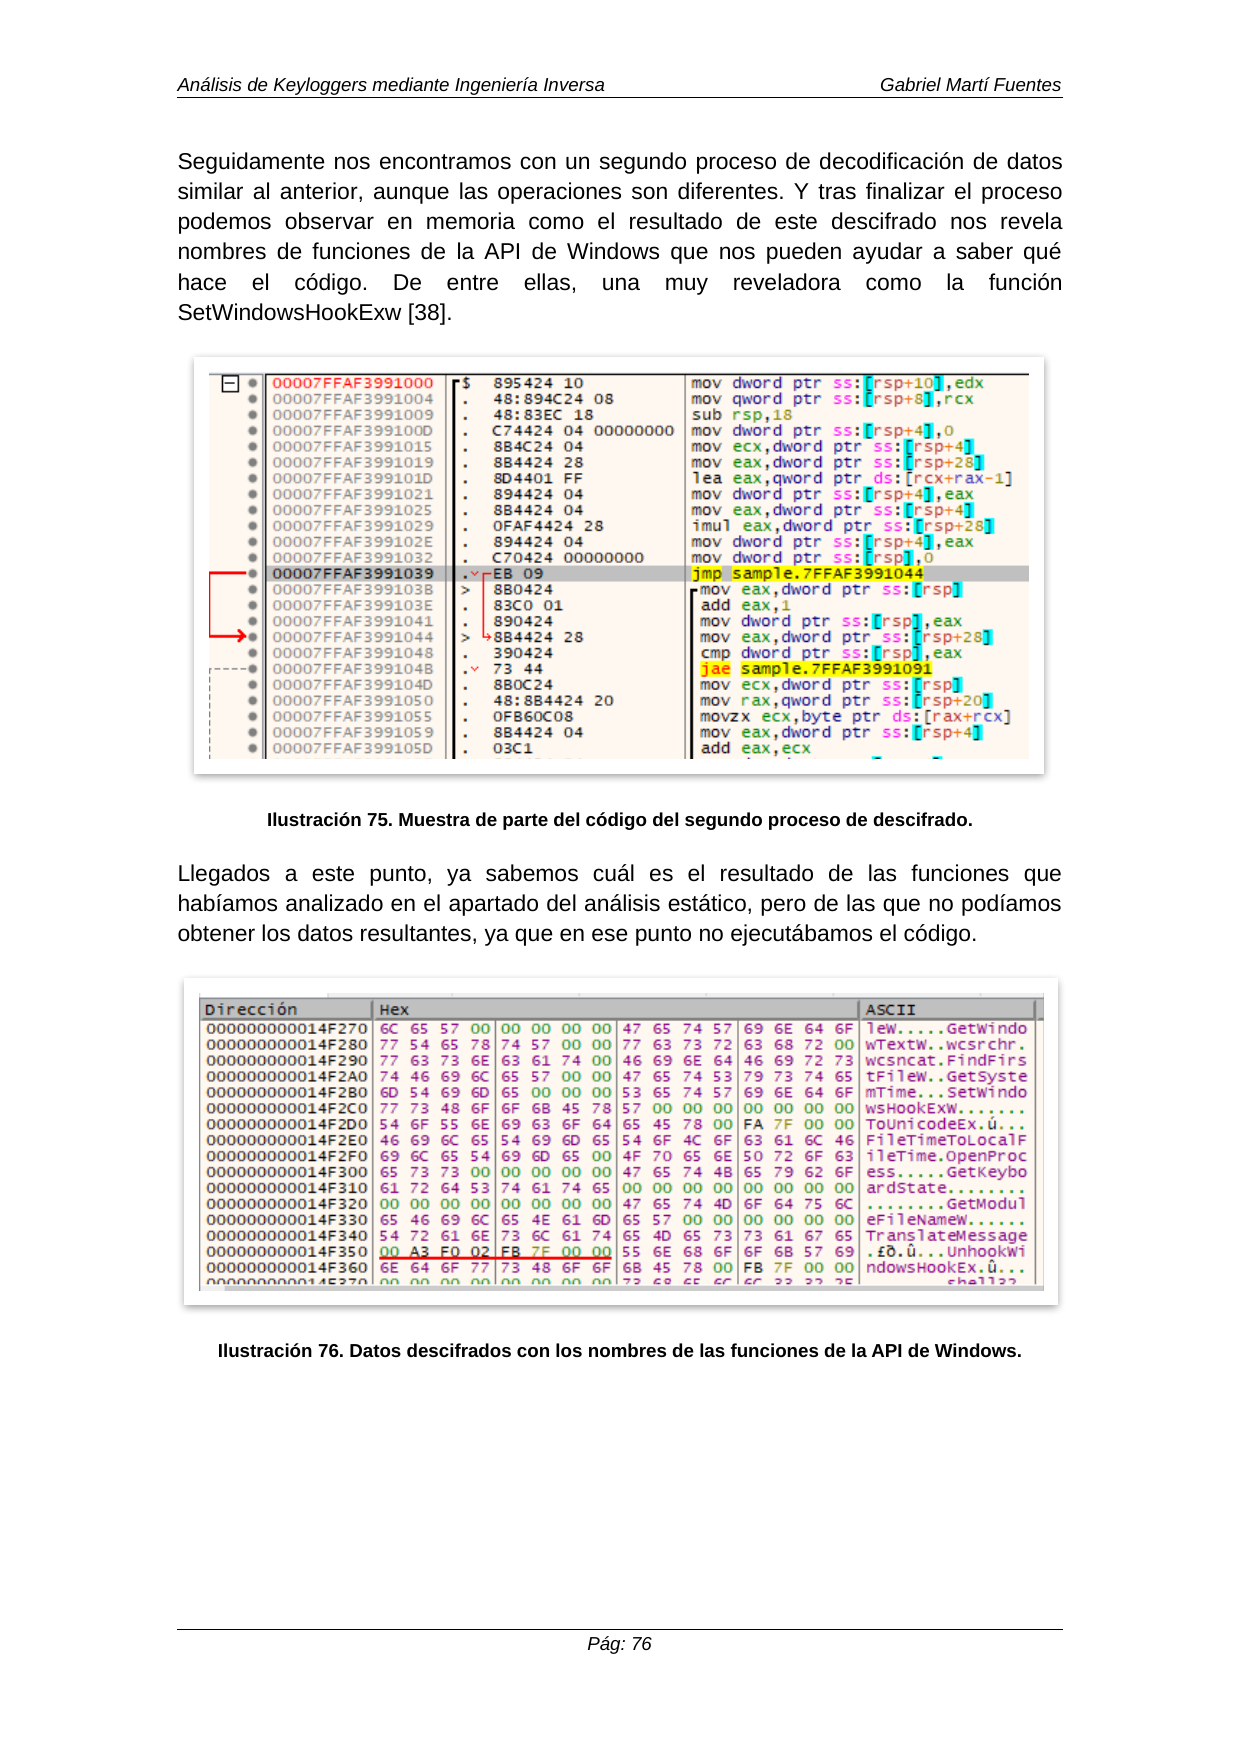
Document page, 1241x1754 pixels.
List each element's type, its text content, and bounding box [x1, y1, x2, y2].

picture [199, 993, 1044, 1291]
text Llegados a este punto, ya sabemos cuál es el resultado de las funciones que habíamos analizado en el apartado del análisis estático, pero de las que no podíamos obtener los datos resultantes, ya que en ese punto no ejecutábamos el código. [177, 859, 1063, 946]
picture [209, 372, 1029, 759]
text Seguidamente nos encontramos con un segundo proceso de decodificación de datos similar al anterior, aunque las operaciones son diferentes. Y tras finalizar el proceso podemos observar en memoria como el resultado de este descifrado nos revela nombres de funciones de la API de Windows que nos pueden ayudar a saber qué hace el código. De entre ellas, una muy reveladora como la función SetWindowsHookExw. [177, 148, 1063, 325]
